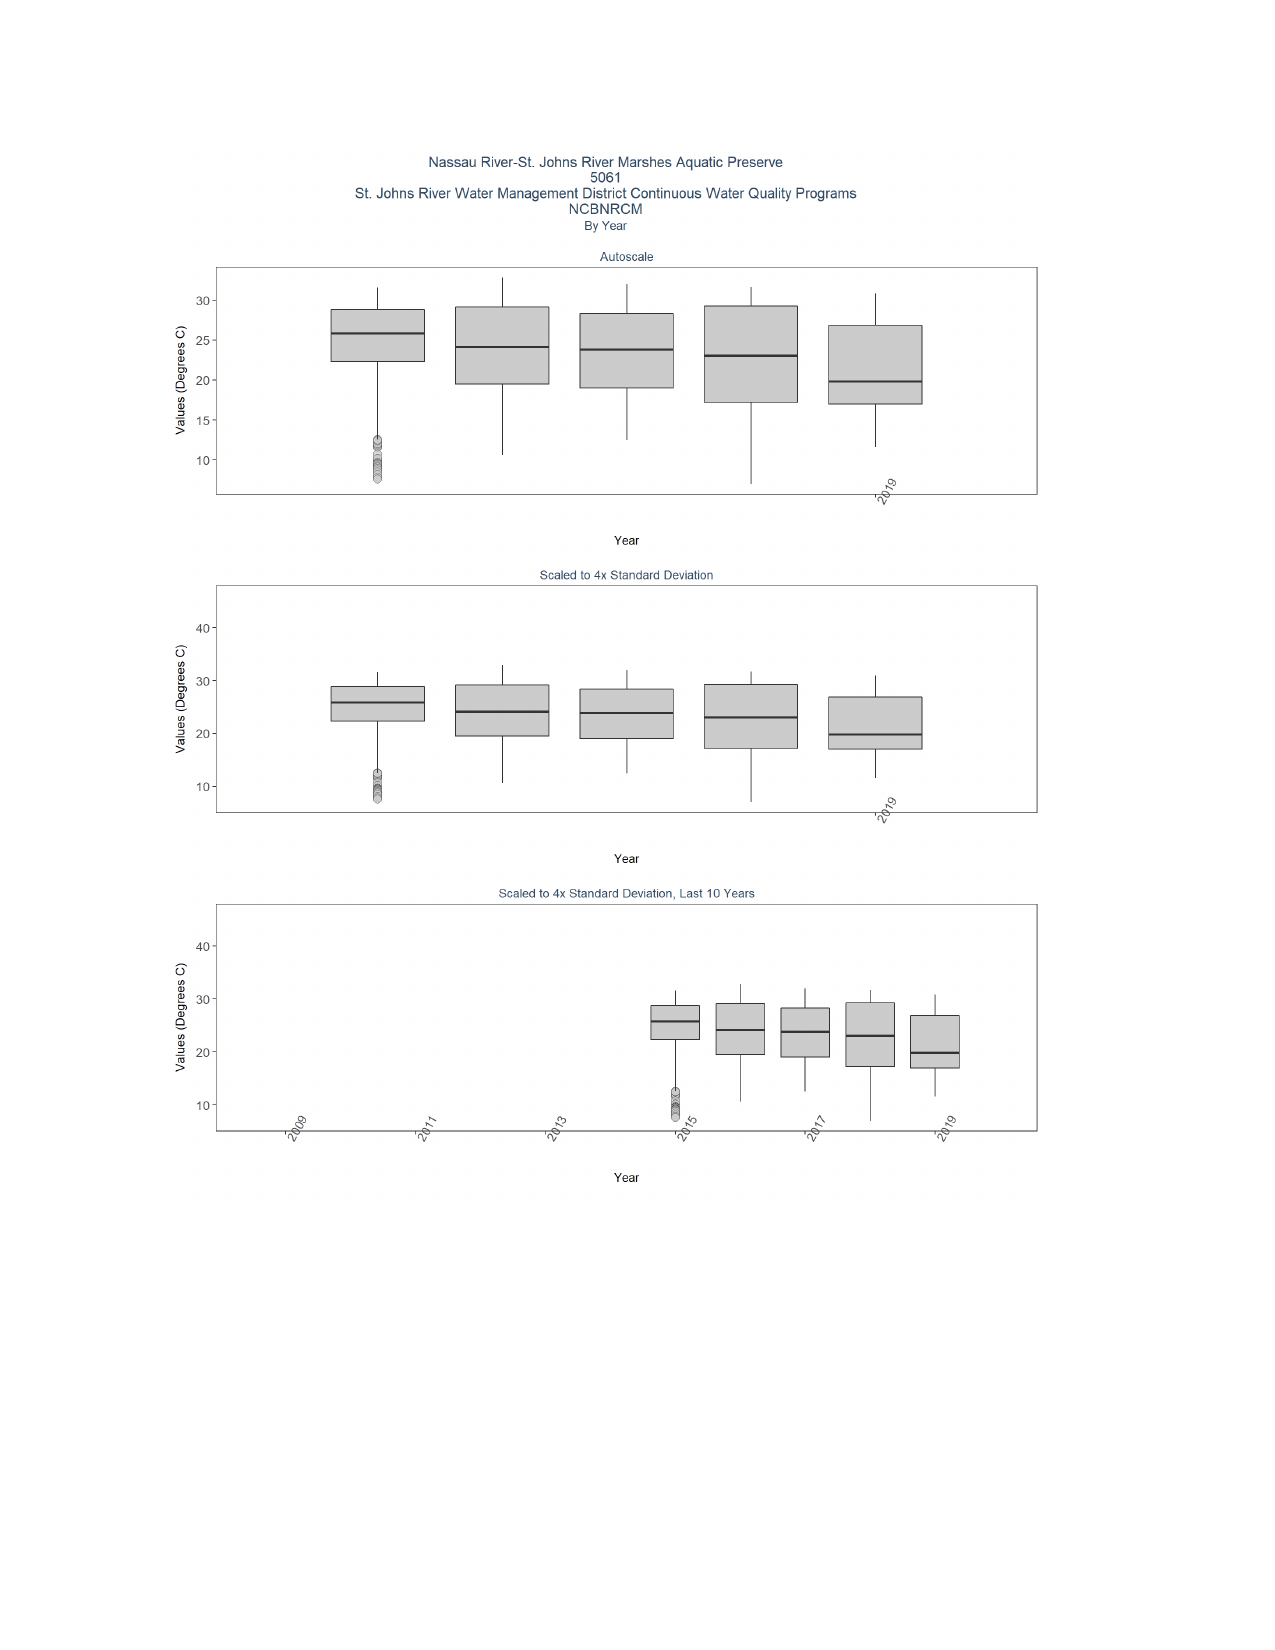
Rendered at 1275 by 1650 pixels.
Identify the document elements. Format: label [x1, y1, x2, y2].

picture [168, 150, 1044, 1200]
